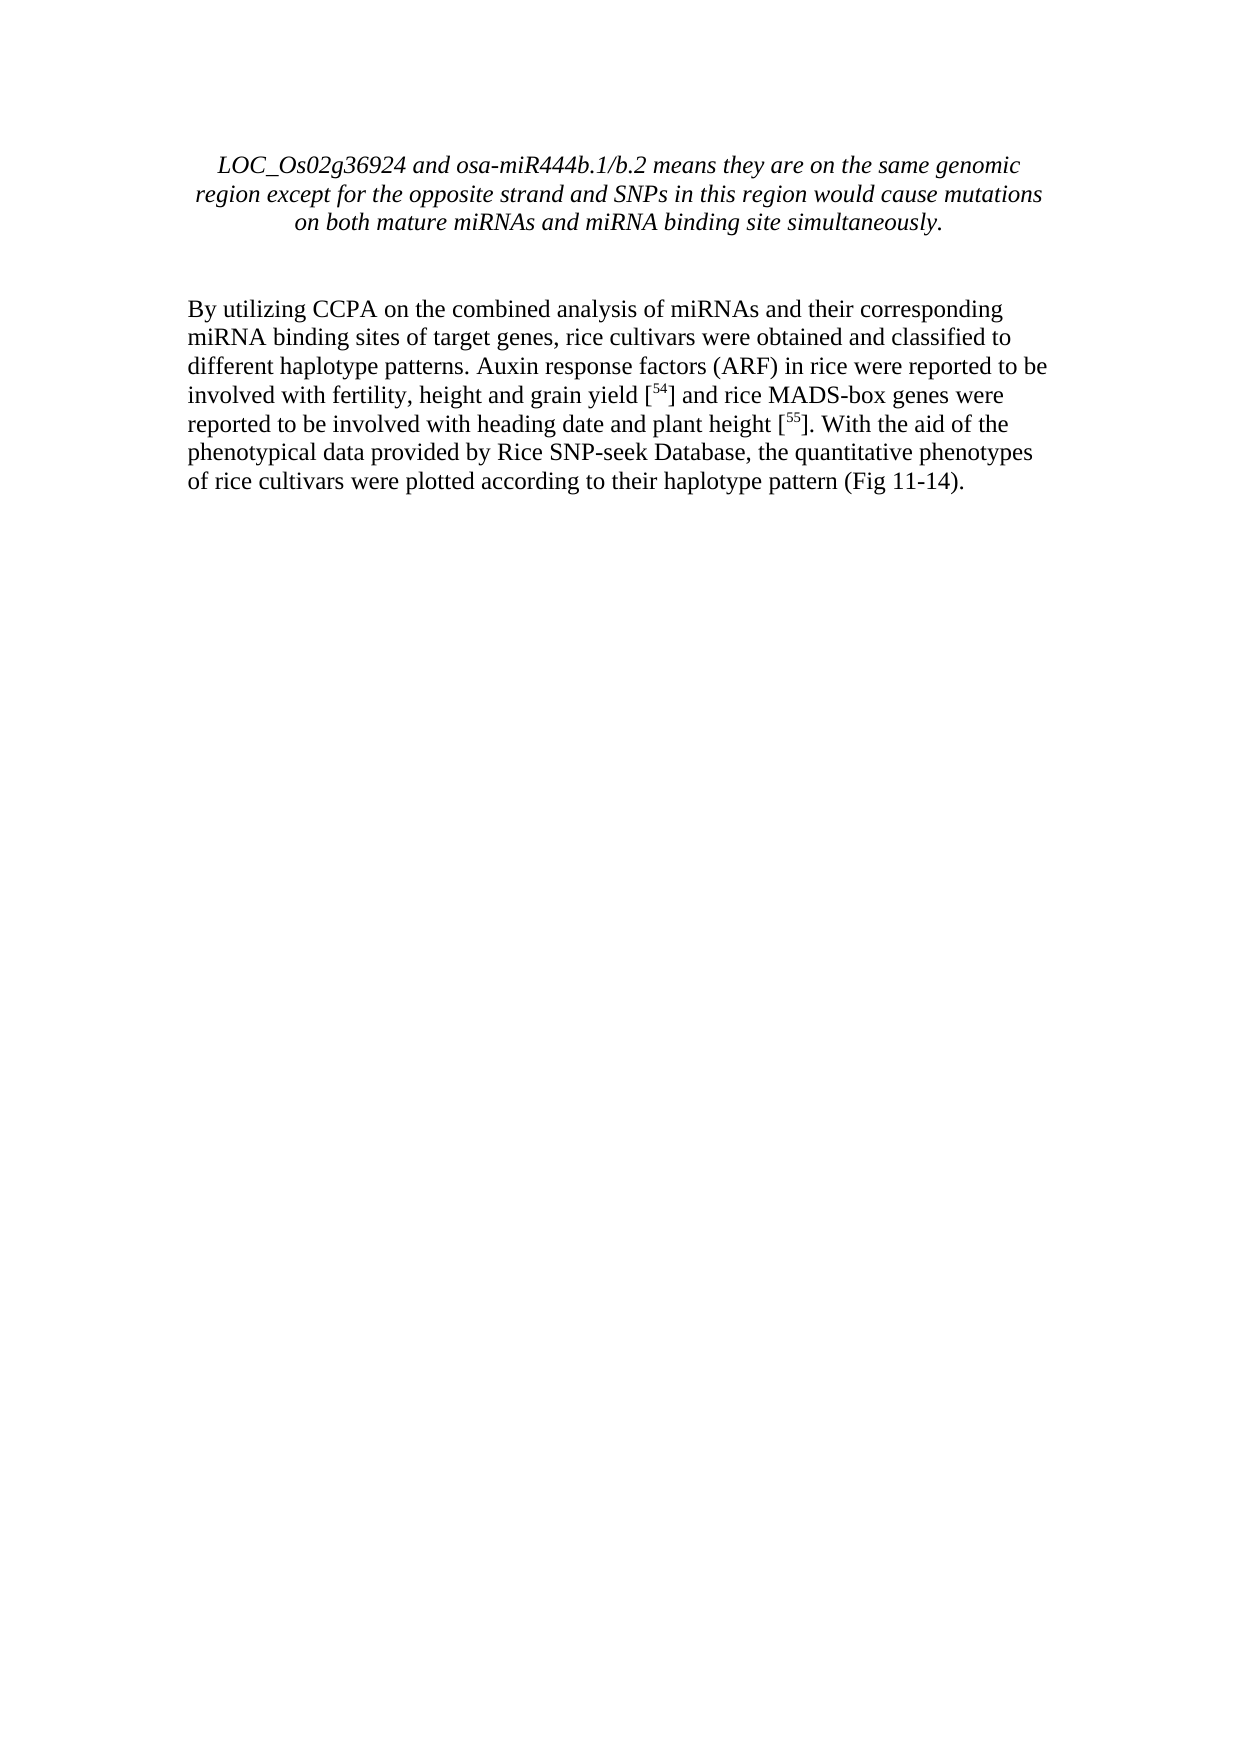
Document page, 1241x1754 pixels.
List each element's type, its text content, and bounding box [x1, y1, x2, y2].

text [187, 150, 1053, 236]
text By utilizing CCPA on the combined analysis of miRNAs and their corresponding miRNA binding sites of target genes, rice cultivars were obtained and classified to different haplotype patterns. Auxin response factors (ARF) in rice were reported to be involved with fertility, height and grain yield [] and rice MADS-box genes were reported to be involved with heading date and plant height []. With the aid of the phenotypical data provided by Rice SNP-seek Database, the quantitative phenotypes of rice cultivars were plotted according to their haplotype pattern (Fig 11-14). [187, 294, 1053, 495]
